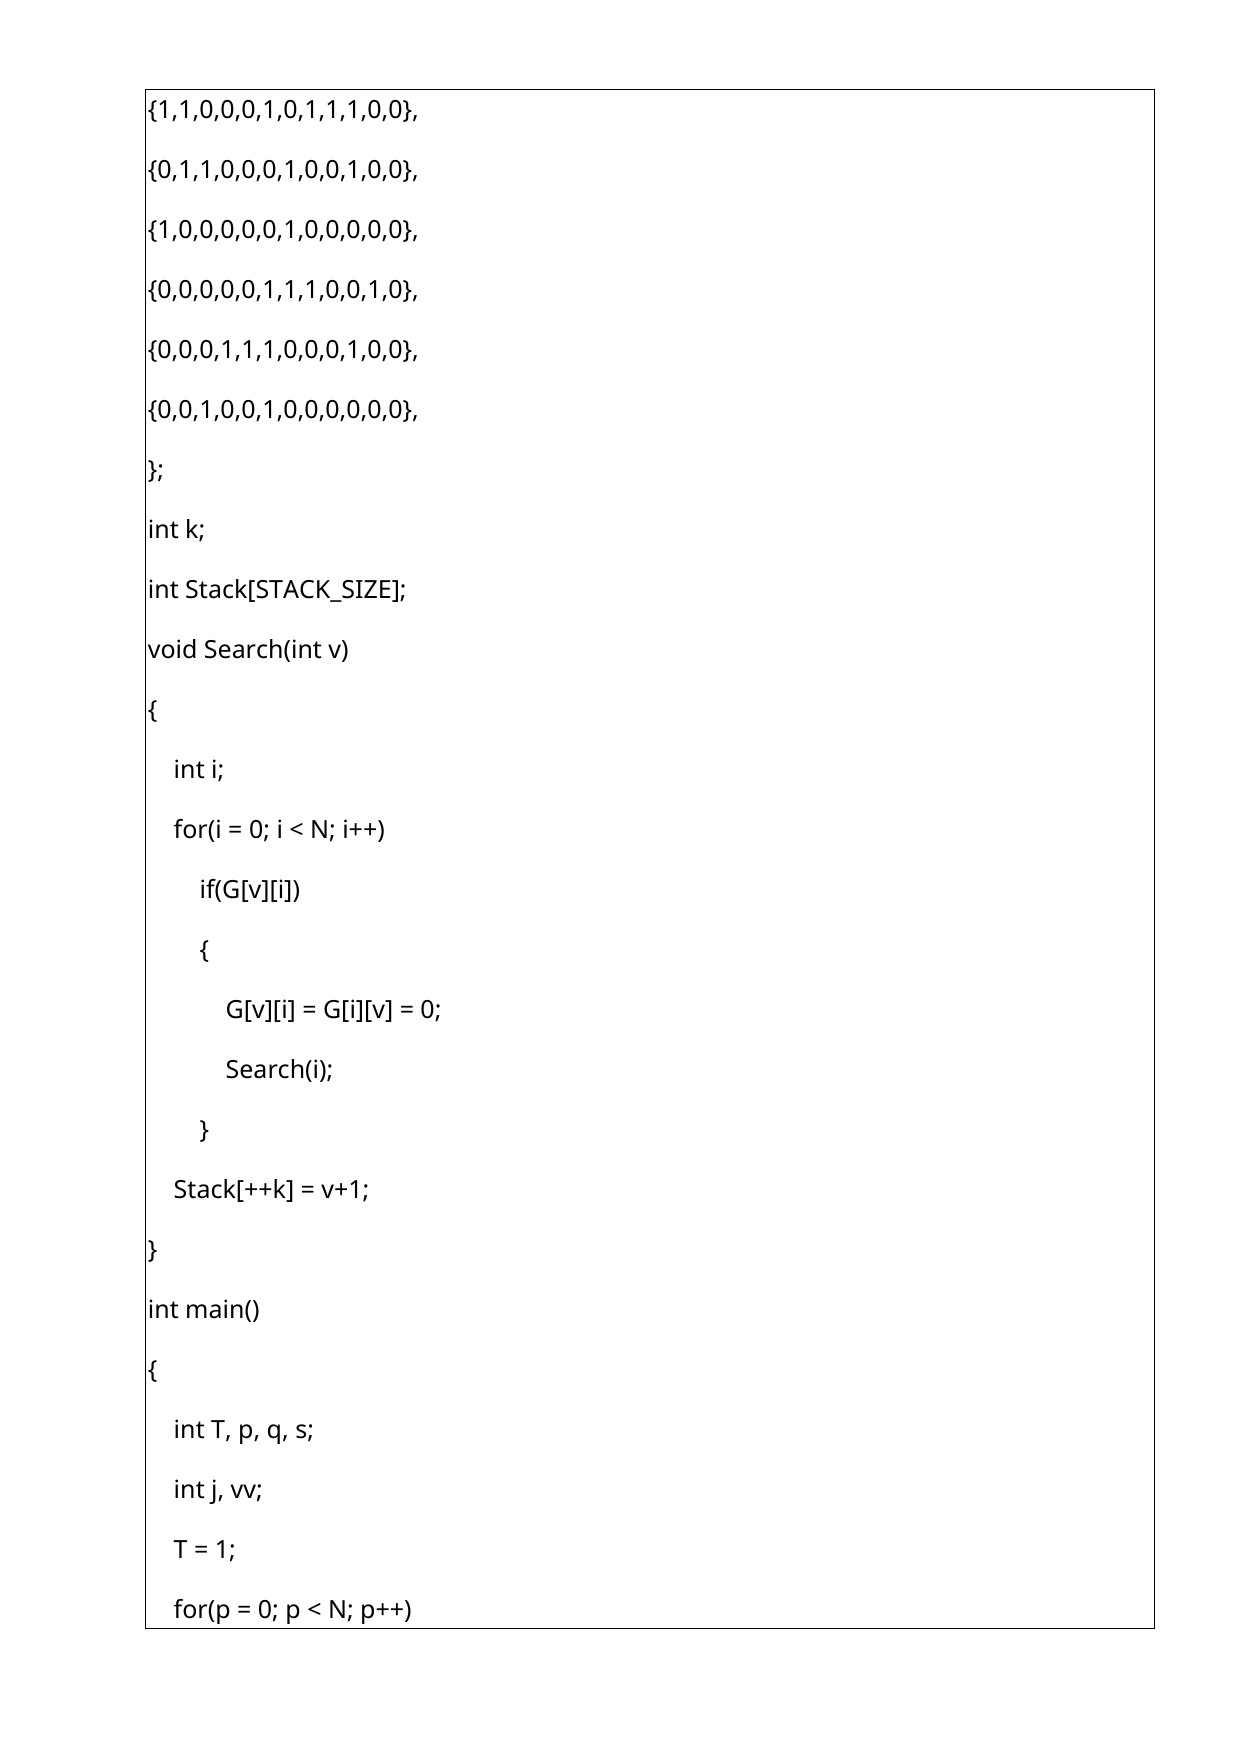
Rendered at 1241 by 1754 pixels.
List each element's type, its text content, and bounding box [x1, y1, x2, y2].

text { [146, 1348, 1154, 1386]
text { [146, 928, 1154, 966]
text Search(i); [146, 1048, 1154, 1086]
text for(i = 0; i < N; i++) [146, 808, 1154, 846]
text int i; [146, 748, 1154, 786]
text int main() [146, 1288, 1154, 1326]
text Stack[++k] = v+1; [146, 1168, 1154, 1206]
text {0,0,0,1,1,1,0,0,0,1,0,0}, [146, 328, 1154, 366]
text int Stack[STACK_SIZE]; [146, 568, 1154, 606]
text { [146, 688, 1154, 726]
text } [146, 1228, 1154, 1266]
text int T, p, q, s; [146, 1408, 1154, 1446]
text {0,1,1,0,0,0,1,0,0,1,0,0}, [146, 148, 1154, 186]
text {0,0,1,0,0,1,0,0,0,0,0,0}, [146, 388, 1154, 426]
text T = 1; [146, 1528, 1154, 1566]
text } [146, 1108, 1154, 1146]
text G[v][i] = G[i][v] = 0; [146, 988, 1154, 1026]
text if(G[v][i]) [146, 868, 1154, 906]
text int j, vv; [146, 1468, 1154, 1506]
text {0,0,0,0,0,1,1,1,0,0,1,0}, [146, 268, 1154, 306]
text void Search(int v) [146, 628, 1154, 666]
text }; [146, 448, 1154, 486]
text int k; [146, 508, 1154, 546]
text for(p = 0; p < N; p++) [146, 1588, 1154, 1628]
text {1,0,0,0,0,0,1,0,0,0,0,0}, [146, 208, 1154, 246]
text {1,1,0,0,0,1,0,1,1,1,0,0}, [146, 90, 1154, 126]
